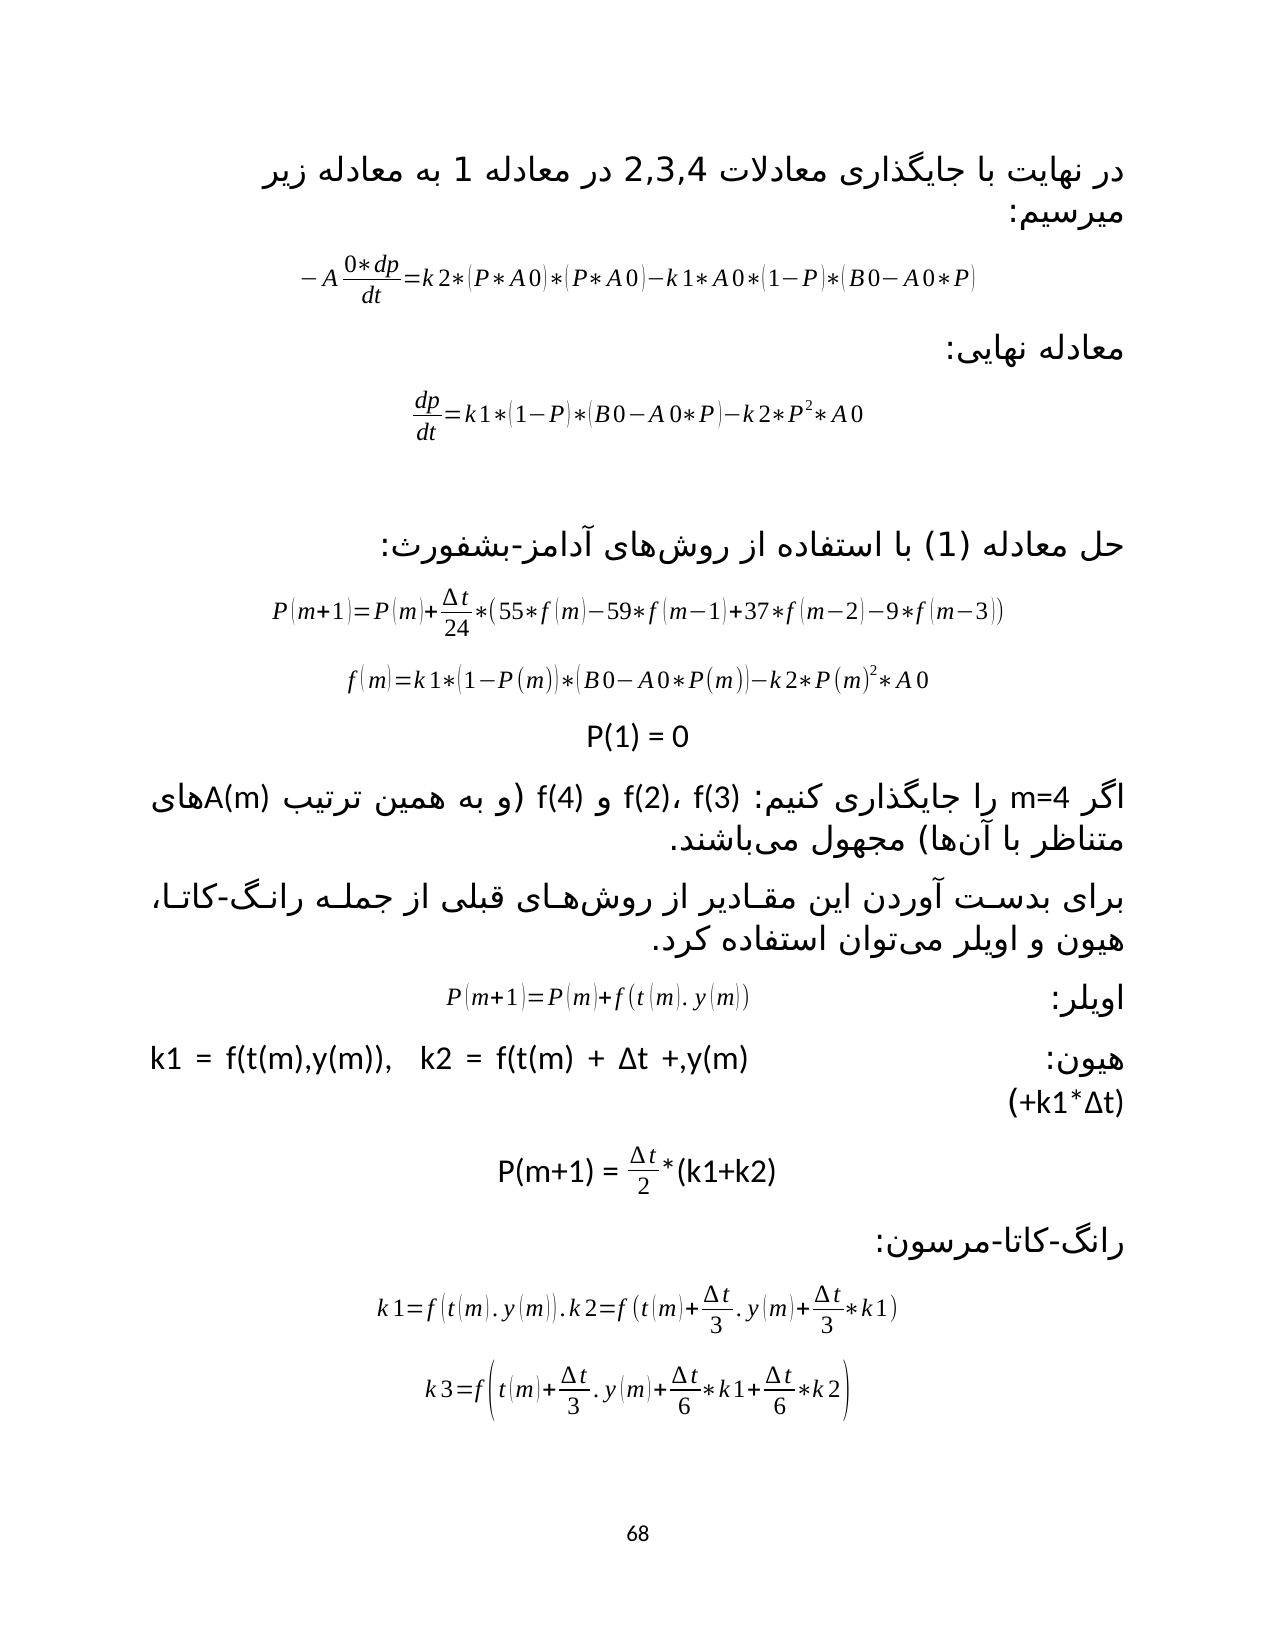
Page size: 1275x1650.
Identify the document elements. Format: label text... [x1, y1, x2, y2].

text هیون: k1 = f(t(m),y(m)), k2 = f(t(m) + Δt +,y(m)+k1*Δt)) [150, 1037, 1125, 1122]
text اگر m=4 را جایگذاری کنیم: f(2)، f(3) و f(4) (و به همین ترتیب A(m)های متناظر با آن‌ها) مجهول می‌باشند. [150, 776, 1125, 858]
text برای بدست آوردن این مقادیر از روش‌های قبلی از جمله رانگ-کاتا، هیون و اویلر می‌توان استفاده کرد. [150, 878, 1125, 959]
text حل معادله (1) با استفاده از روش‌های آدامز-بشفورث: [150, 525, 1125, 564]
text معادله نهایی: [150, 328, 1125, 367]
text در نهایت با جایگذاری معادلات 2,3,4 در معادله 1 به معادله زیر میرسیم: [150, 150, 1125, 231]
text P(1) = 0 [150, 715, 1125, 756]
text رانگ-کاتا-مرسون: [150, 1222, 1125, 1261]
text اویلر: [150, 978, 1125, 1017]
text P(m+1) = *(k1+k2) [150, 1141, 1125, 1200]
